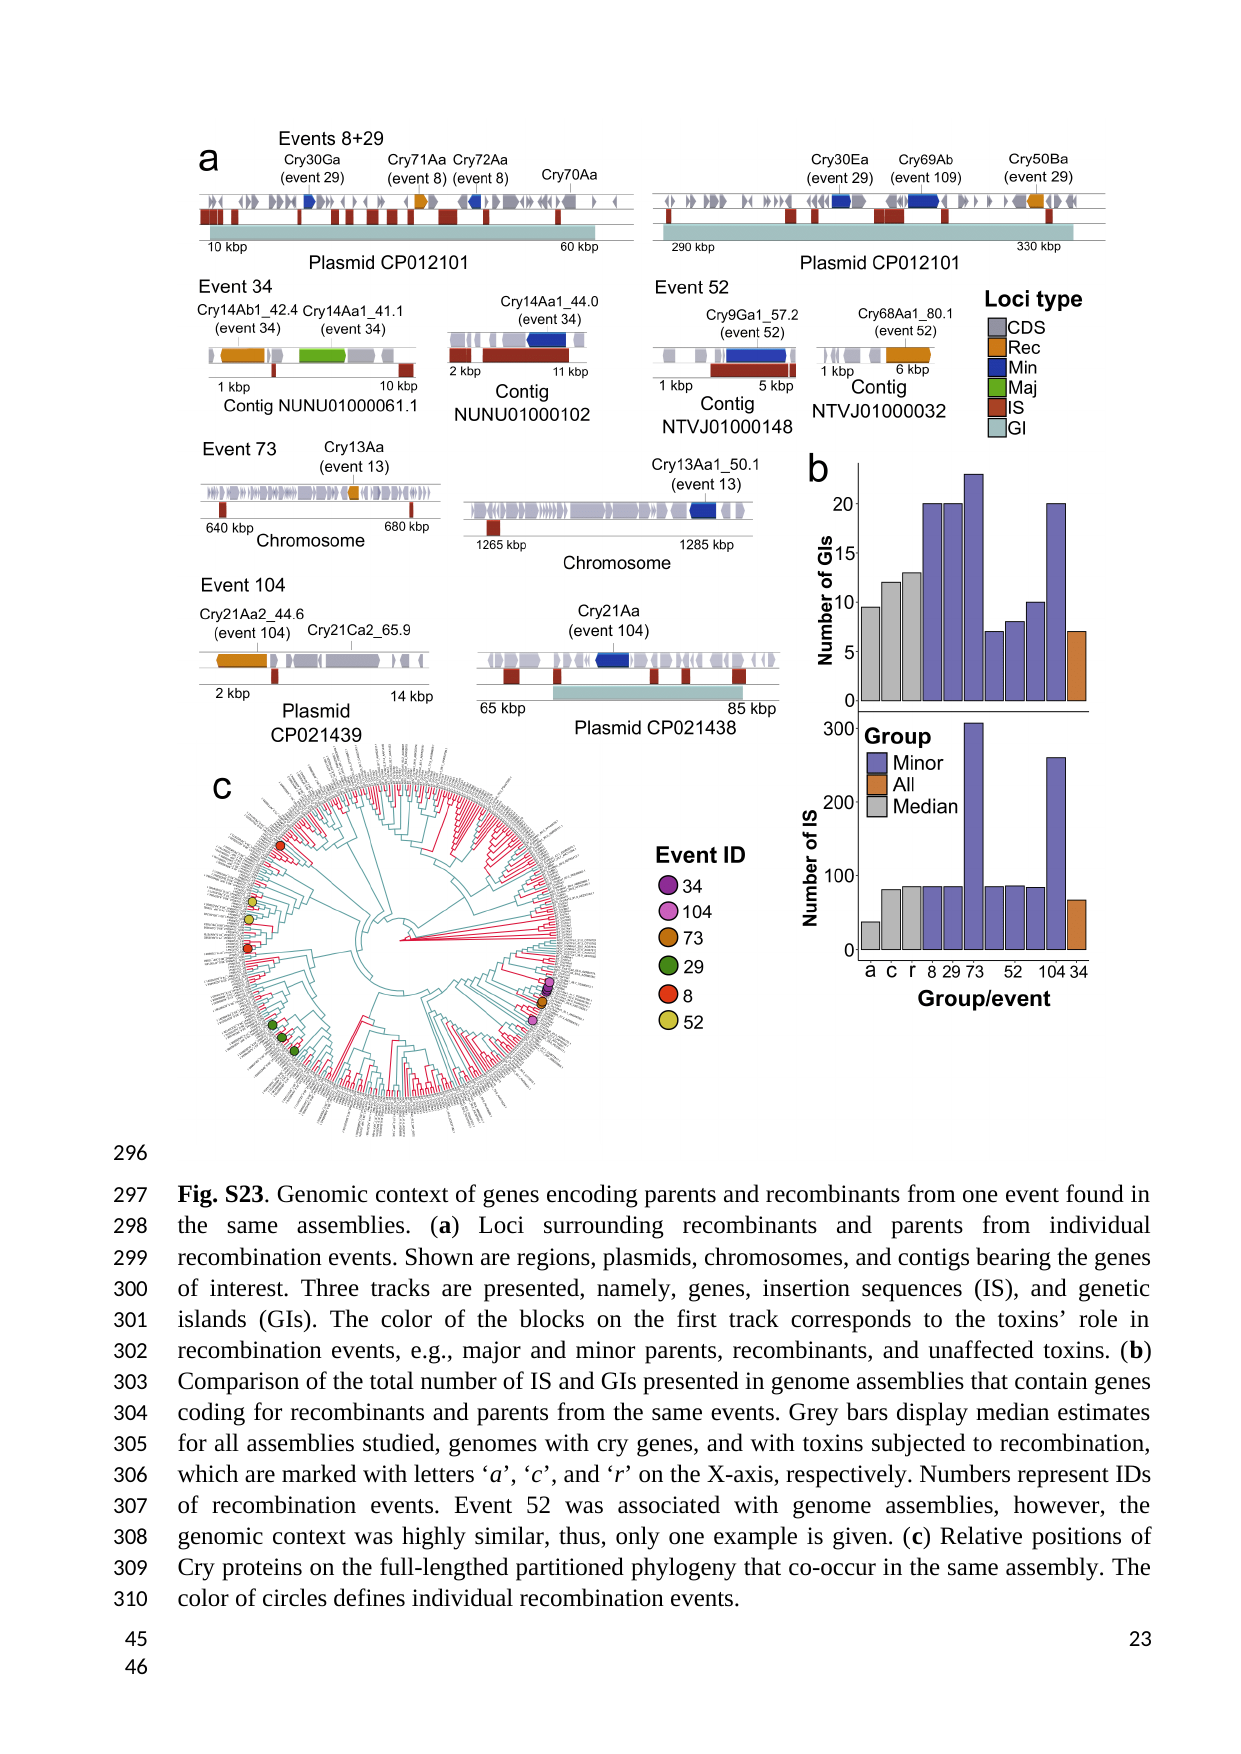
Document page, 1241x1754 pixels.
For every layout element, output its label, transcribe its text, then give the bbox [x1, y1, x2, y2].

picture [177, 118, 1106, 1161]
text Fig. S23. Genomic context of genes encoding parents and recombinants from one event found in the same assemblies. (a) Loci surrounding recombinants and parents from individual recombination events. Shown are regions, plasmids, chromosomes, and contigs bearing the genes of interest. Three tracks are presented, namely, genes, insertion sequences (IS), and genetic islands (GIs). The color of the blocks on the first track corresponds to the toxins’ role in recombination events, e.g., major and minor parents, recombinants, and unaffected toxins. (b) Comparison of the total number of IS and GIs presented in genome assemblies that contain genes coding for recombinants and parents from the same events. Grey bars display median estimates for all assemblies studied, genomes with cry genes, and with toxins subjected to recombination, which are marked with letters ‘a’, ‘c’, and ‘r’ on the X-axis, respectively. Numbers represent IDs of recombination events. Event 52 was associated with genome assemblies, however, the genomic context was highly similar, thus, only one example is given. (c) Relative positions of Cry proteins on the full-lengthed partitioned phylogeny that co-occur in the same assembly. The color of circles defines individual recombination events. [177, 1179, 1152, 1612]
